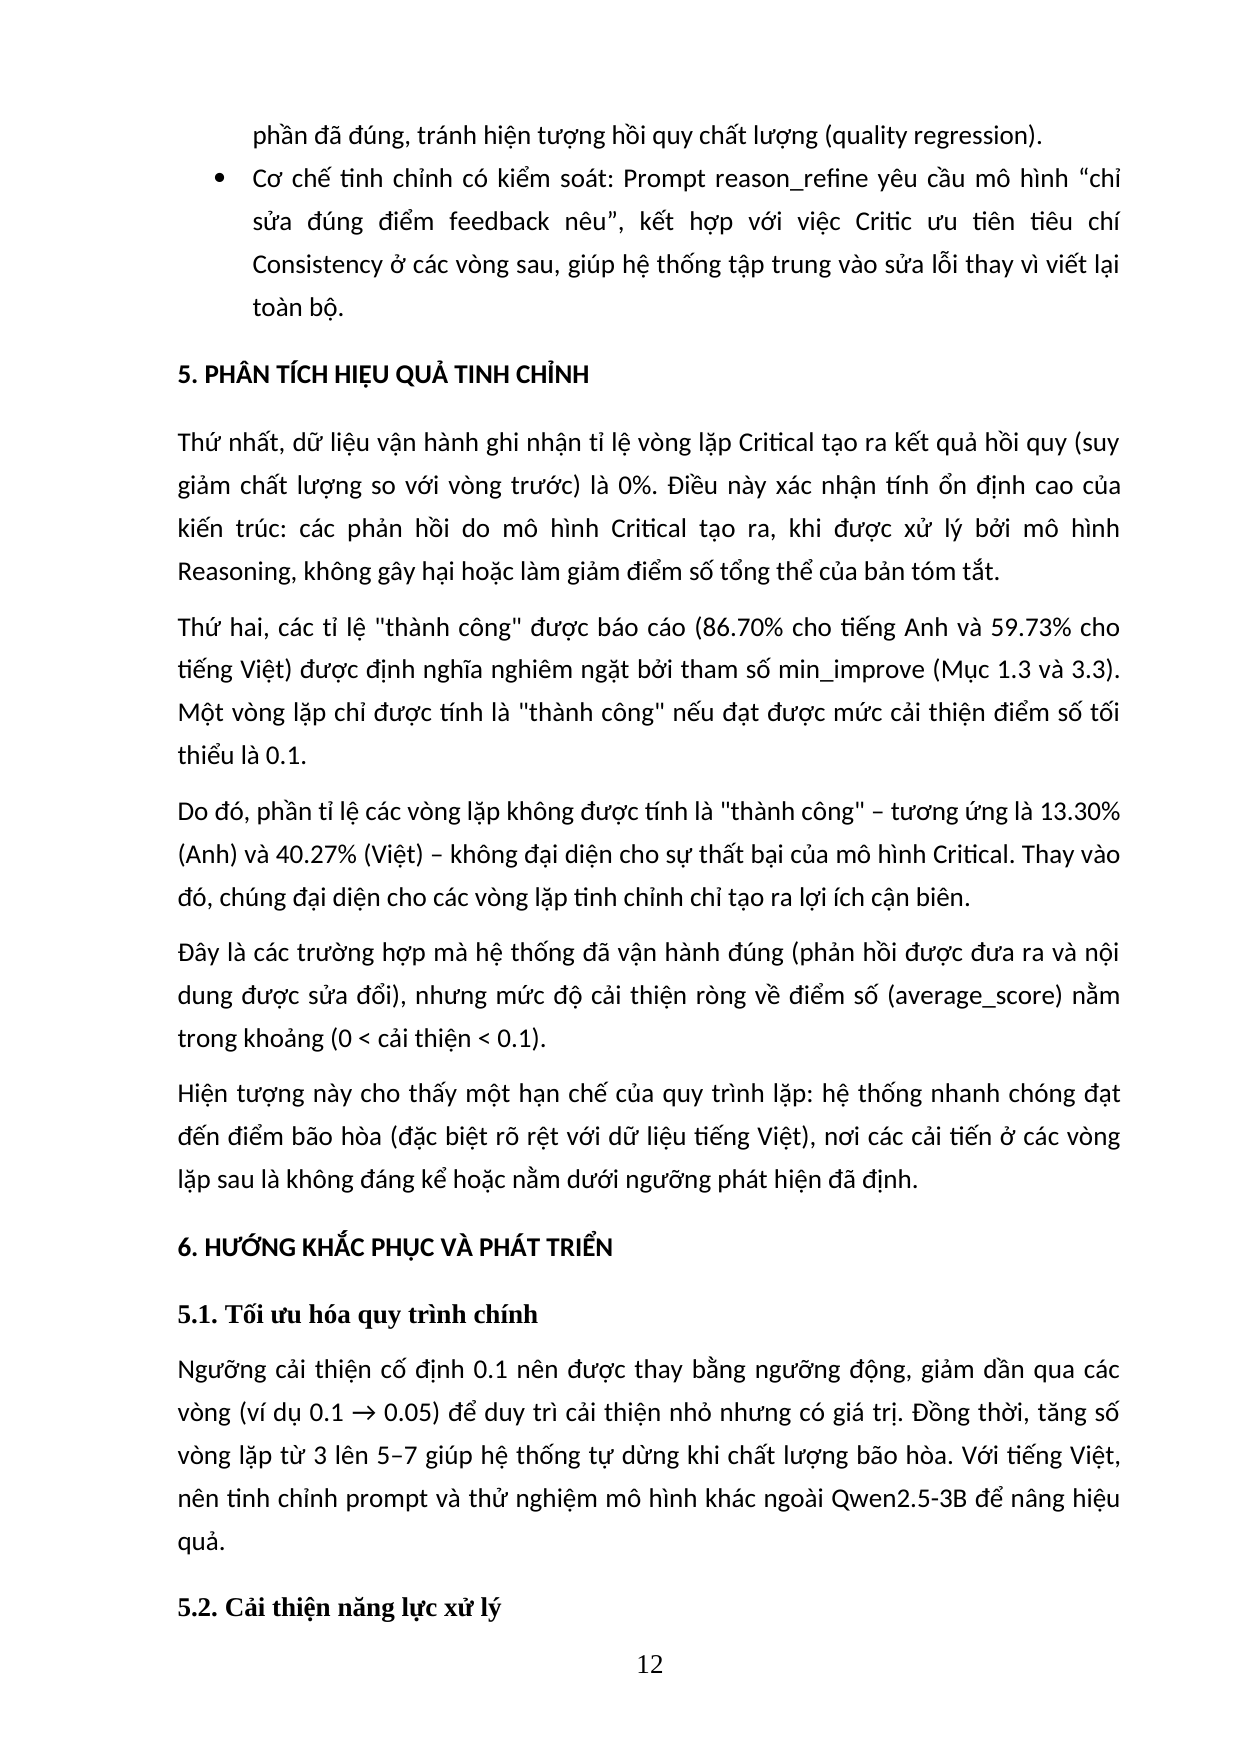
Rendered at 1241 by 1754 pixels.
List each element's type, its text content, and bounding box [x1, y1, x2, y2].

text Thứ nhất, dữ liệu vận hành ghi nhận tỉ lệ vòng lặp Critical tạo ra kết quả hồi quy (suy giảm chất lượng so với vòng trước) là 0%. Điều này xác nhận tính ổn định cao của kiến trúc: các phản hồi do mô hình Critical tạo ra, khi được xử lý bởi mô hình Reasoning, không gây hại hoặc làm giảm điểm số tổng thể của bản tóm tắt. [177, 426, 1122, 587]
text Hiện tượng này cho thấy một hạn chế của quy trình lặp: hệ thống nhanh chóng đạt đến điểm bão hòa (đặc biệt rõ rệt với dữ liệu tiếng Việt), nơi các cải tiến ở các vòng lặp sau là không đáng kể hoặc nằm dưới ngưỡng phát hiện đã định. [177, 1076, 1122, 1195]
subtitle 6. HƯỚNG KHẮC PHỤC VÀ PHÁT TRIỂN [177, 1230, 1122, 1263]
text Ngưỡng cải thiện cố định 0.1 nên được thay bằng ngưỡng động, giảm dần qua các vòng (ví dụ 0.1 → 0.05) để duy trì cải thiện nhỏ nhưng có giá trị. Đồng thời, tăng số vòng lặp từ 3 lên 5–7 giúp hệ thống tự dừng khi chất lượng bão hòa. Với tiếng Việt, nên tinh chỉnh prompt và thử nghiệm mô hình khác ngoài Qwen2.5-3B để nâng hiệu quả. [177, 1353, 1122, 1557]
text Do đó, phần tỉ lệ các vòng lặp không được tính là "thành công" – tương ứng là 13.30% (Anh) và 40.27% (Việt) – không đại diện cho sự thất bại của mô hình Critical. Thay vào đó, chúng đại diện cho các vòng lặp tinh chỉnh chỉ tạo ra lợi ích cận biên. [177, 794, 1122, 913]
text Thứ hai, các tỉ lệ "thành công" được báo cáo (86.70% cho tiếng Anh và 59.73% cho tiếng Việt) được định nghĩa nghiêm ngặt bởi tham số min_improve (Mục 1.3 và 3.3). Một vòng lặp chỉ được tính là "thành công" nếu đạt được mức cải thiện điểm số tối thiểu là 0.1. [177, 610, 1122, 772]
text Đây là các trường hợp mà hệ thống đã vận hành đúng (phản hồi được đưa ra và nội dung được sửa đổi), nhưng mức độ cải thiện ròng về điểm số (average_score) nằm trong khoảng (0 < cải thiện < 0.1). [177, 935, 1122, 1054]
subtitle 5.2. Cải thiện năng lực xử lý [177, 1591, 1122, 1622]
subtitle 5.1. Tối ưu hóa quy trình chính [177, 1298, 1122, 1329]
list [215, 118, 1122, 151]
subtitle 5. PHÂN TÍCH HIỆU QUẢ TINH CHỈNH [177, 358, 1122, 391]
list Cơ chế tinh chỉnh có kiểm soát: Prompt reason_refine yêu cầu mô hình “chỉ sửa đúng điểm feedback nêu”, kết hợp với việc Critic ưu tiên tiêu chí Consistency ở các vòng sau, giúp hệ thống tập trung vào sửa lỗi thay vì viết lại toàn bộ. [215, 161, 1122, 323]
